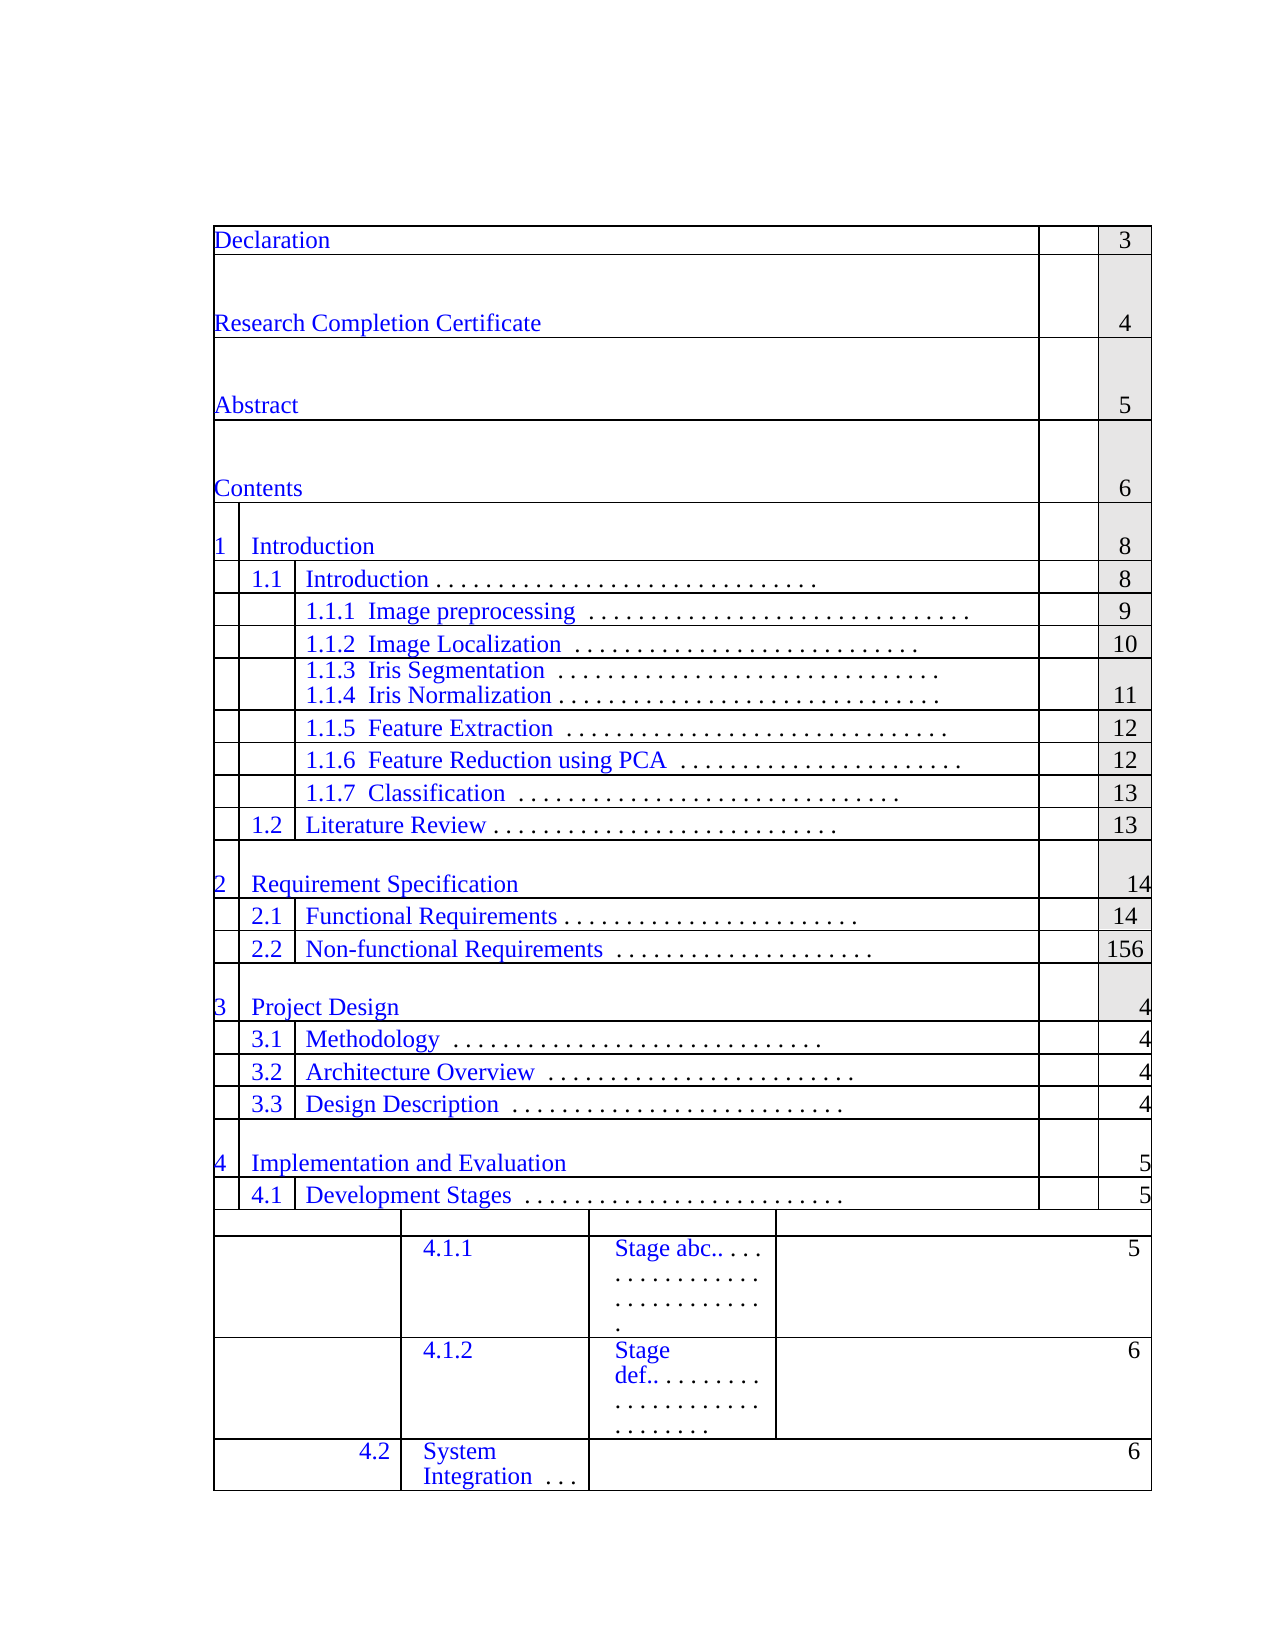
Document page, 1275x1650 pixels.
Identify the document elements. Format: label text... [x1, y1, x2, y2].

table_cell Stage abc.. . . . . . . . . . . . . . . . . . . . . . . . . . . . . [590, 1237, 775, 1337]
table_cell Requirement Specification [240, 841, 1038, 897]
table_cell [1040, 626, 1098, 657]
table_cell [402, 1210, 588, 1235]
table_cell 2.1 [240, 899, 294, 929]
table_cell 5 [1099, 1120, 1151, 1176]
table_cell 2.2 [240, 931, 294, 962]
table_cell Stage def.. . . . . . . . . . . . . . . . . . . . . . . . . . . . . [590, 1338, 775, 1438]
table_cell 4.1 [240, 1178, 294, 1208]
table_cell 11 [1099, 659, 1151, 709]
table_cell Introduction . . . . . . . . . . . . . . . . . . . . . . . . . . . . . . . [296, 561, 1038, 592]
table_cell [215, 1055, 238, 1085]
table_cell [1040, 899, 1098, 929]
table_cell [1040, 659, 1098, 709]
table_cell [215, 594, 238, 625]
table_cell [590, 1210, 775, 1235]
table_cell Project Design [240, 964, 1038, 1020]
table_cell 2 [215, 841, 238, 897]
table_cell 4.2 [215, 1440, 400, 1490]
table_cell Abstract [215, 338, 1038, 419]
table_cell 3.2 [240, 1055, 294, 1085]
table_cell 6 [1099, 421, 1151, 502]
table_cell [1040, 421, 1098, 502]
table_cell Functional Requirements . . . . . . . . . . . . . . . . . . . . . . . . [296, 899, 1038, 929]
table_cell 4 [1099, 255, 1151, 336]
table_cell [1040, 964, 1098, 1020]
table_cell Contents [215, 421, 1038, 502]
table_cell [215, 899, 238, 929]
table_cell [215, 1087, 238, 1118]
table_cell [240, 711, 294, 741]
table_header Declaration [215, 227, 1038, 254]
table_cell 13 [1099, 808, 1151, 839]
table_header 3 [1099, 227, 1151, 254]
table_cell [1040, 711, 1098, 741]
table_cell [1040, 561, 1098, 592]
table_cell [215, 1022, 238, 1053]
table_cell 4 [1099, 1022, 1151, 1053]
table_cell 1.2 [240, 808, 294, 839]
table_cell 14 [1099, 841, 1151, 897]
table_cell Development Stages . . . . . . . . . . . . . . . . . . . . . . . . . . [296, 1178, 1038, 1208]
table_cell 1.1.6 Feature Reduction using PCA . . . . . . . . . . . . . . . . . . . . . . . [296, 743, 1038, 774]
table_cell 3 [215, 964, 238, 1020]
table_cell 3.3 [240, 1087, 294, 1118]
table_cell Implementation and Evaluation [240, 1120, 1038, 1176]
table_cell 14 [1099, 899, 1151, 929]
table_cell 13 [1099, 776, 1151, 806]
table_cell [1040, 1087, 1098, 1118]
table_cell [1040, 1120, 1098, 1176]
table_cell 8 [1099, 503, 1151, 560]
table_cell [1040, 1022, 1098, 1053]
table_cell 4 [1099, 1055, 1151, 1085]
table_cell 12 [1099, 743, 1151, 774]
table_cell 9 [1099, 594, 1151, 625]
table_cell [240, 743, 294, 774]
table_cell [215, 808, 238, 839]
table_cell [240, 626, 294, 657]
table_cell 6 [590, 1440, 1151, 1490]
table_cell [1040, 594, 1098, 625]
table_cell [1040, 743, 1098, 774]
table_cell Non-functional Requirements . . . . . . . . . . . . . . . . . . . . . [296, 931, 1038, 962]
table_cell [215, 1210, 400, 1235]
table_cell [215, 1338, 400, 1438]
table_cell [1040, 931, 1098, 962]
table_cell [240, 594, 294, 625]
table_cell [240, 776, 294, 806]
table_cell 4.1.1 [402, 1237, 588, 1337]
table_cell 6 [777, 1338, 1151, 1438]
table_cell [215, 561, 238, 592]
table_cell 1.1.5 Feature Extraction . . . . . . . . . . . . . . . . . . . . . . . . . . . . . . . [296, 711, 1038, 741]
table_cell [215, 1237, 400, 1337]
table_cell [1040, 1178, 1098, 1208]
table_cell [1040, 503, 1098, 560]
table_cell 156 [1099, 931, 1151, 962]
table_cell Architecture Overview . . . . . . . . . . . . . . . . . . . . . . . . . [296, 1055, 1038, 1085]
table_cell 4 [1099, 964, 1151, 1020]
table_cell 4 [215, 1120, 238, 1176]
table_cell [215, 1178, 238, 1208]
table_cell [777, 1210, 1151, 1235]
table_cell 10 [1099, 626, 1151, 657]
table_cell [215, 711, 238, 741]
table_cell Methodology . . . . . . . . . . . . . . . . . . . . . . . . . . . . . . [296, 1022, 1038, 1053]
table_cell 4.1.2 [402, 1338, 588, 1438]
table_cell 1.1.7 Classification . . . . . . . . . . . . . . . . . . . . . . . . . . . . . . . [296, 776, 1038, 806]
table_cell 5 [777, 1237, 1151, 1337]
table_cell [215, 659, 238, 709]
table_cell 4 [1099, 1087, 1151, 1118]
table_cell 1.1.1 Image preprocessing . . . . . . . . . . . . . . . . . . . . . . . . . . . . . . . [296, 594, 1038, 625]
table_cell 5 [1099, 1178, 1151, 1208]
table_cell [215, 776, 238, 806]
table_cell 1.1 [240, 561, 294, 592]
table_cell [1040, 255, 1098, 336]
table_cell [402, 1440, 588, 1490]
table_cell [1040, 776, 1098, 806]
table_cell 5 [1099, 338, 1151, 419]
table_cell [215, 743, 238, 774]
table_cell [240, 659, 294, 709]
table_cell 1 [215, 503, 238, 560]
table_cell 3.1 [240, 1022, 294, 1053]
table_cell 8 [1099, 561, 1151, 592]
table_header [1040, 227, 1098, 254]
table_cell [215, 626, 238, 657]
table_cell 12 [1099, 711, 1151, 741]
table_cell [1040, 808, 1098, 839]
table_cell Research Completion Certificate [215, 255, 1038, 336]
table_cell Introduction [240, 503, 1038, 560]
table_cell [1040, 1055, 1098, 1085]
table_cell 1.1.3 Iris Segmentation . . . . . . . . . . . . . . . . . . . . . . . . . . . . . . . 1.1.4 Iris Normalization . . . . . . . . . . . . . . . . . . . . . . . . . . . . . . . [296, 659, 1038, 709]
table_cell Design Description . . . . . . . . . . . . . . . . . . . . . . . . . . . [296, 1087, 1038, 1118]
table_cell 1.1.2 Image Localization . . . . . . . . . . . . . . . . . . . . . . . . . . . . [296, 626, 1038, 657]
table_cell [1040, 841, 1098, 897]
table_cell Literature Review . . . . . . . . . . . . . . . . . . . . . . . . . . . . [296, 808, 1038, 839]
table_cell [215, 931, 238, 962]
table_cell [1040, 338, 1098, 419]
